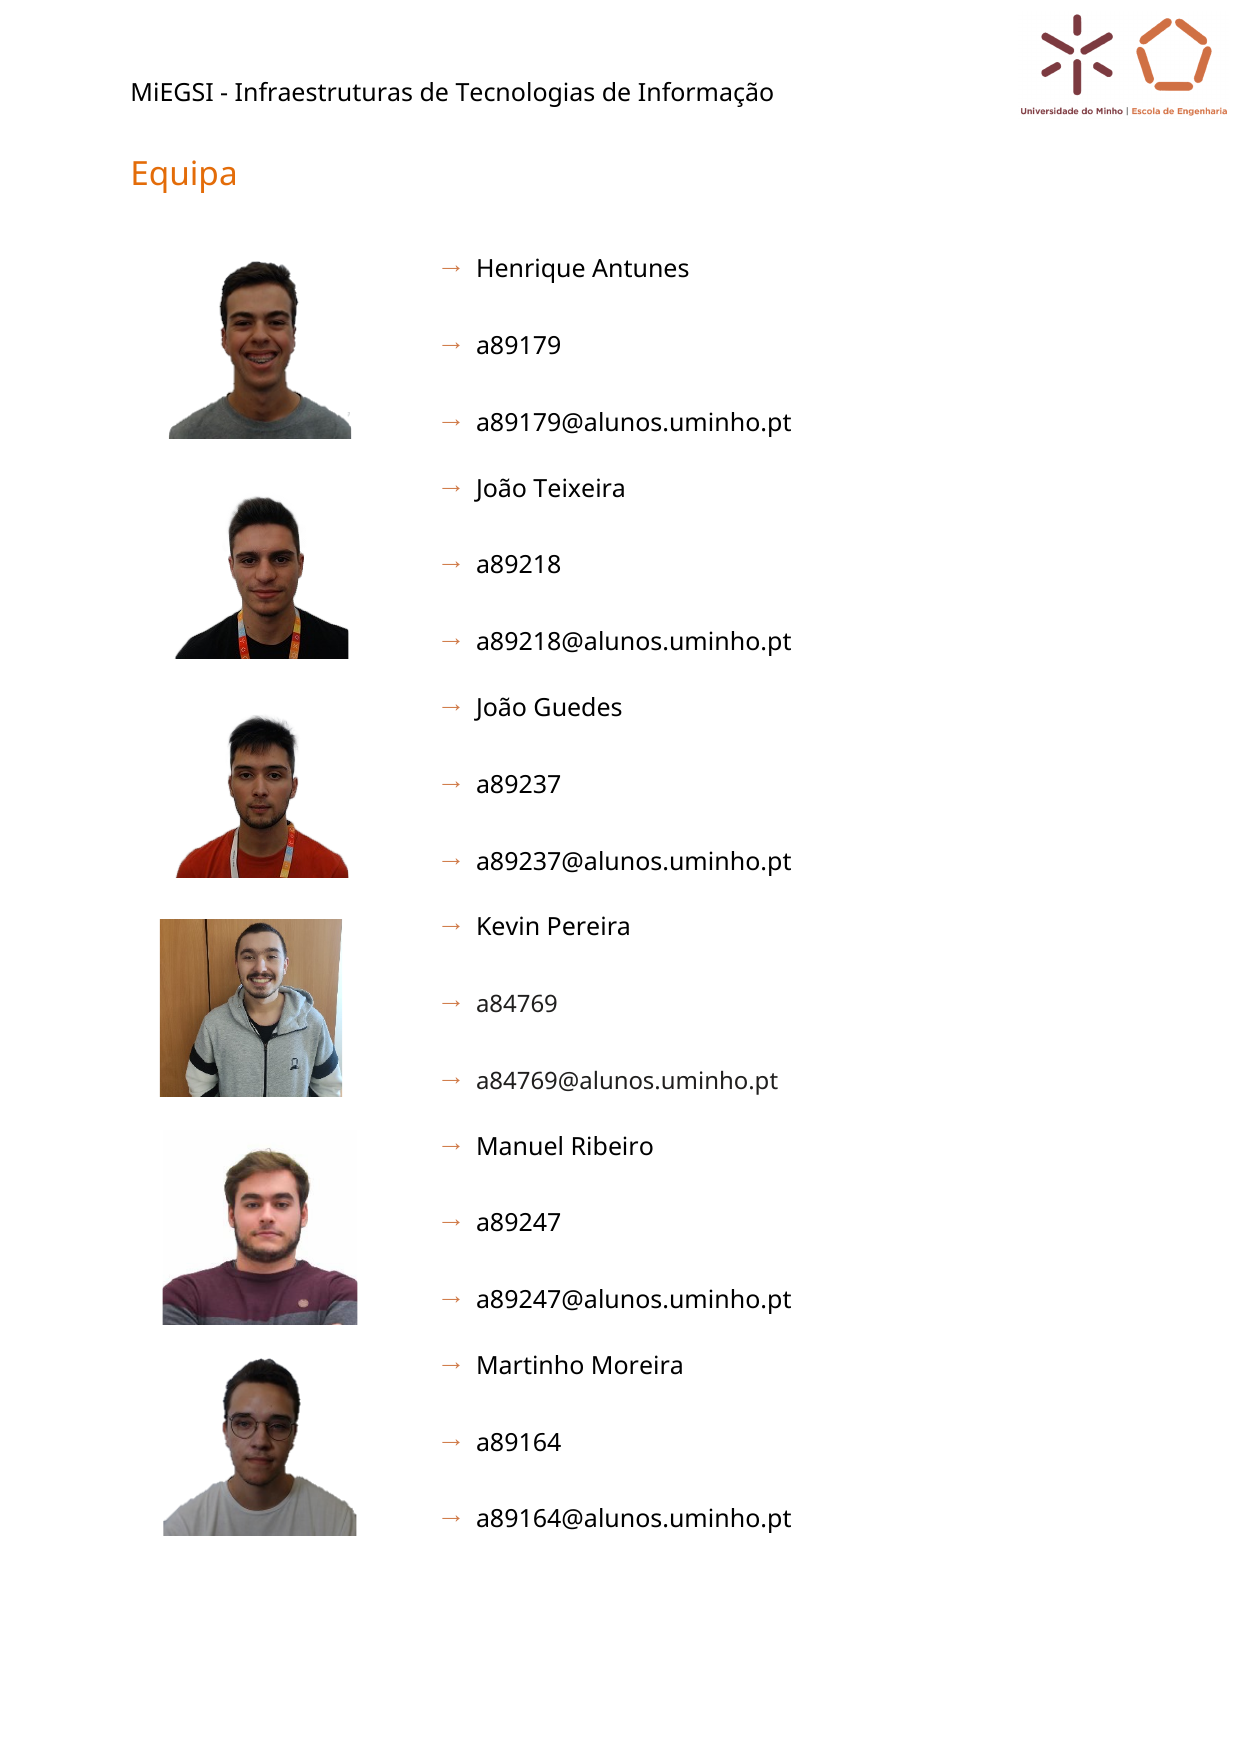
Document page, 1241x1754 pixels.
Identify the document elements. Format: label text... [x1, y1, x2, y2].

picture [168, 261, 352, 439]
picture [162, 1130, 358, 1325]
picture [171, 481, 349, 659]
table_cell [113, 460, 389, 679]
table_cell Manuel Ribeiro a89247 a89247@alunos.uminho.pt [390, 1118, 1151, 1337]
table_cell Martinho Moreira a89164 a89164@alunos.uminho.pt [390, 1337, 1151, 1556]
picture [159, 919, 343, 1097]
table_cell João Teixeira a89218 a89218@alunos.uminho.pt [390, 460, 1151, 679]
table_cell [113, 899, 389, 1118]
table_cell João Guedes a89237 a89237@alunos.uminho.pt [390, 679, 1151, 899]
table_cell [113, 1337, 389, 1556]
table_cell Kevin Pereira a84769 a84769@alunos.uminho.pt [390, 899, 1151, 1118]
table_cell [113, 679, 389, 899]
picture [171, 700, 349, 878]
text Equipa [112, 150, 1128, 195]
table_header [113, 241, 389, 460]
picture [163, 1358, 357, 1536]
picture [1018, 11, 1229, 119]
table_cell [113, 1118, 389, 1337]
table_header Henrique Antunes a89179 a89179@alunos.uminho.pt [390, 241, 1151, 460]
